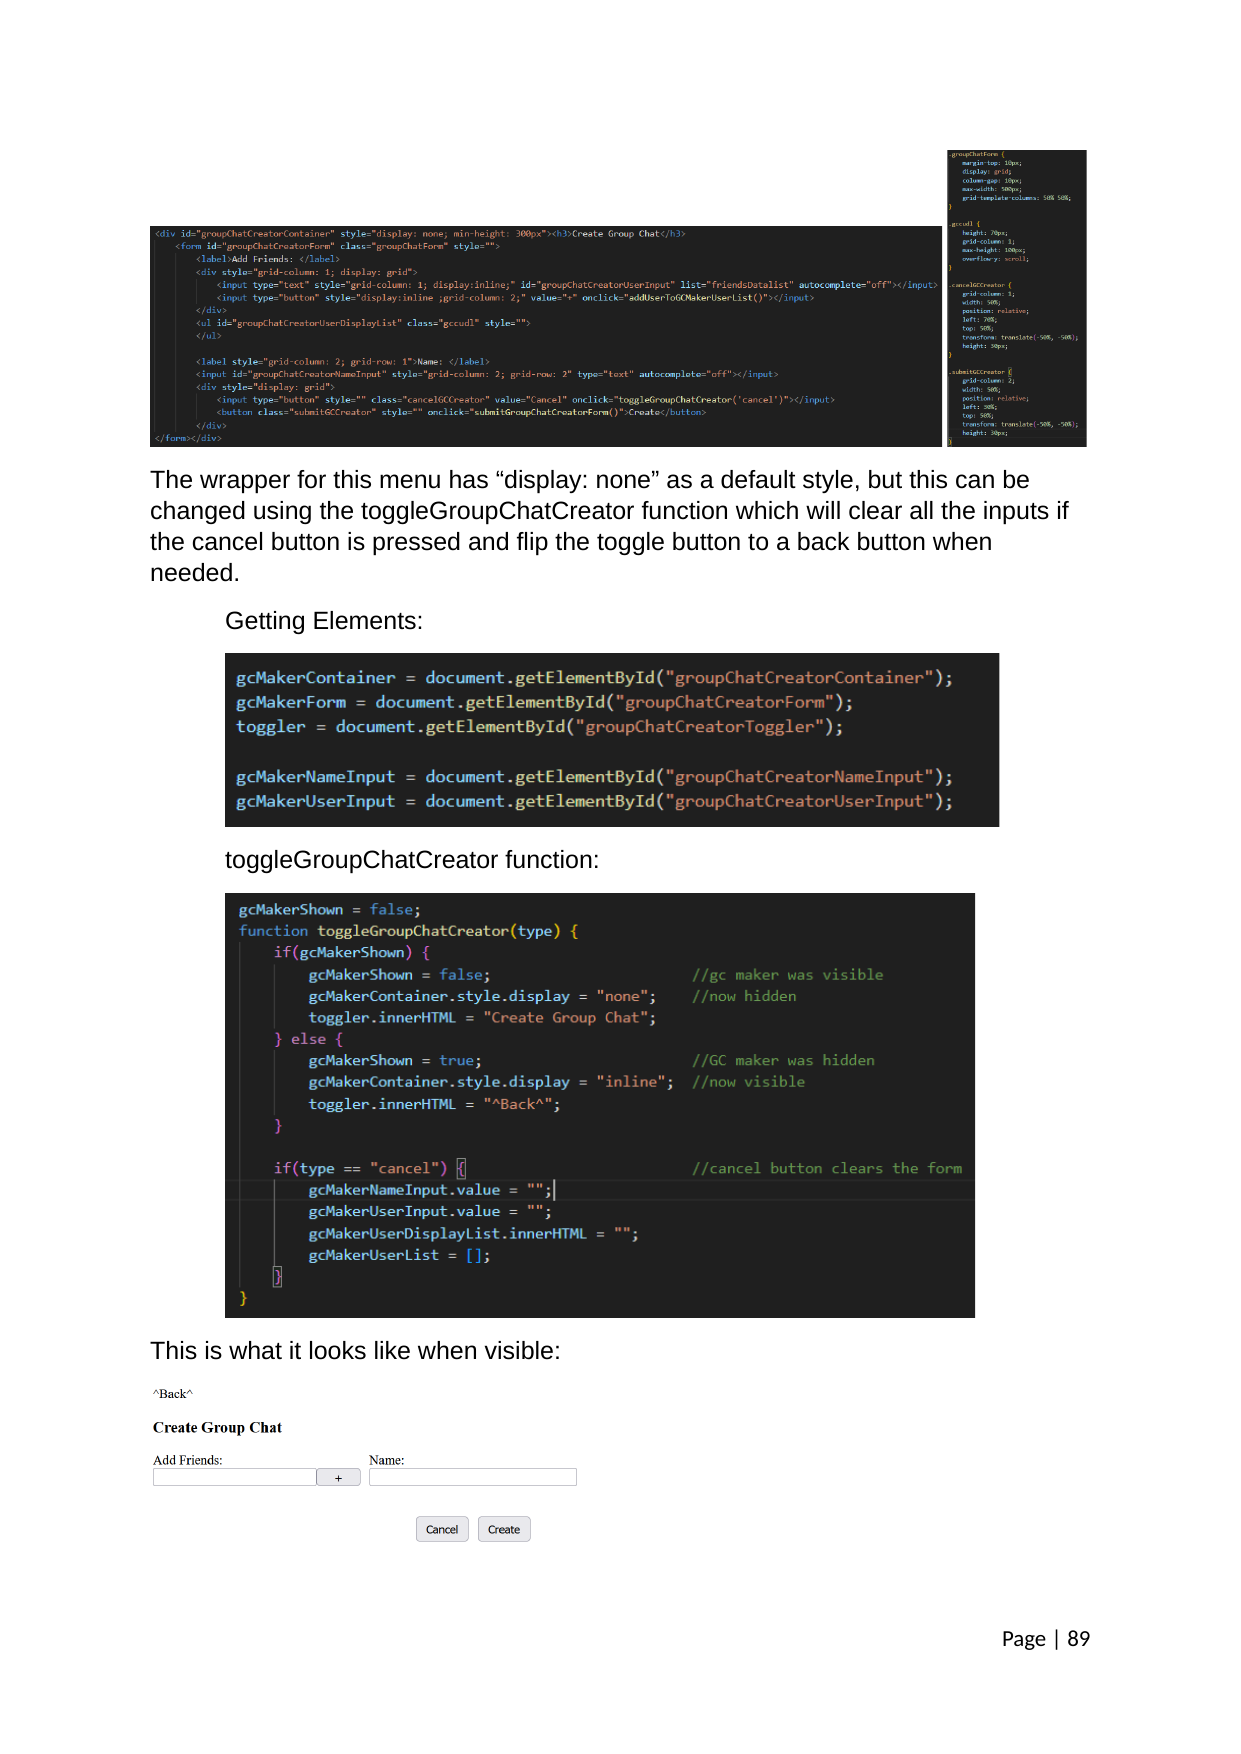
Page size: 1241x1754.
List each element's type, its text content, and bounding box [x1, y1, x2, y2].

picture [150, 1383, 598, 1566]
text The wrapper for this menu has “display: none” as a default style, but this can be changed using the toggleGroupChatCreator function which will clear all the inputs if the cancel button is pressed and flip the toggle button to a back button when needed. [150, 465, 1090, 587]
text toggleGroupChatCreator function: [150, 845, 1090, 874]
picture [225, 653, 1000, 827]
picture [150, 226, 943, 447]
text Getting Elements: [150, 606, 1090, 634]
picture [225, 893, 976, 1318]
picture [947, 150, 1087, 447]
text This is what it looks like when visible: [150, 1336, 1090, 1365]
